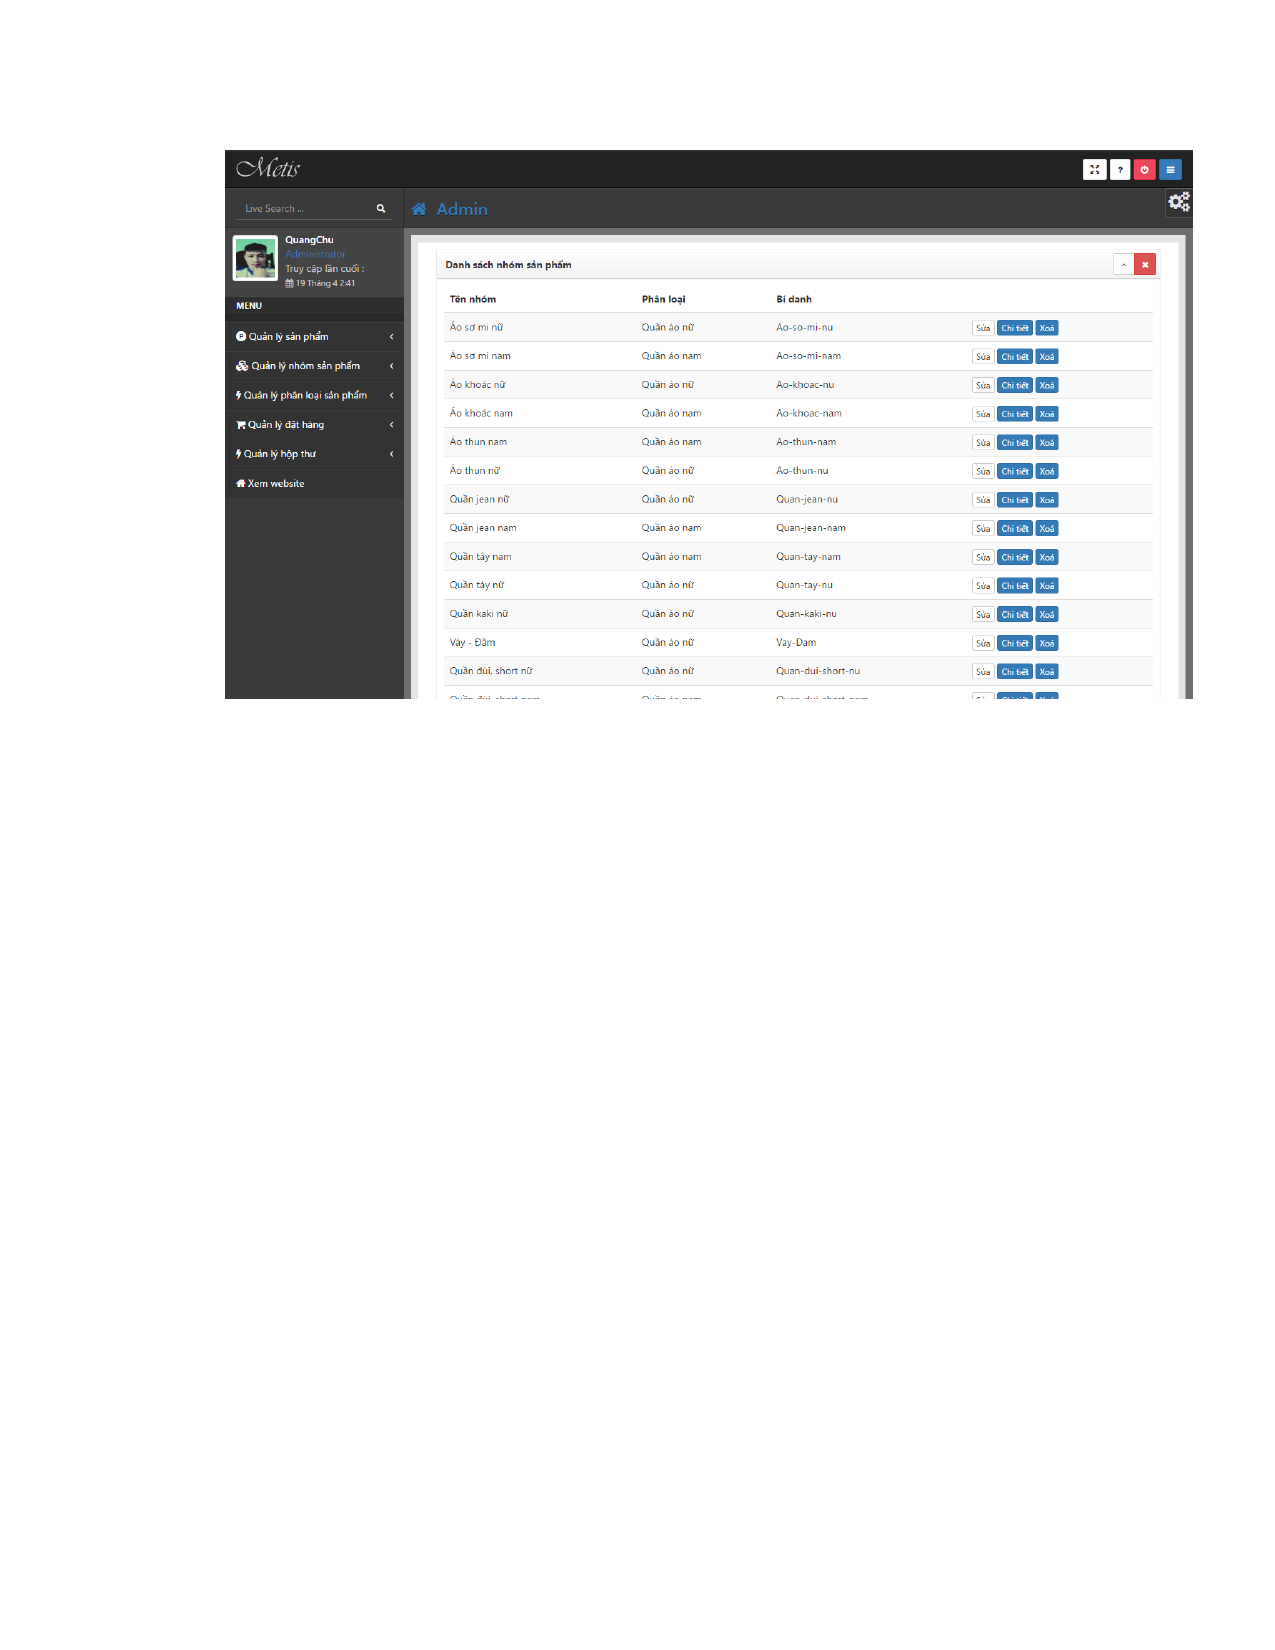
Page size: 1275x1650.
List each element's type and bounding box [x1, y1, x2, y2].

picture [225, 150, 1200, 699]
